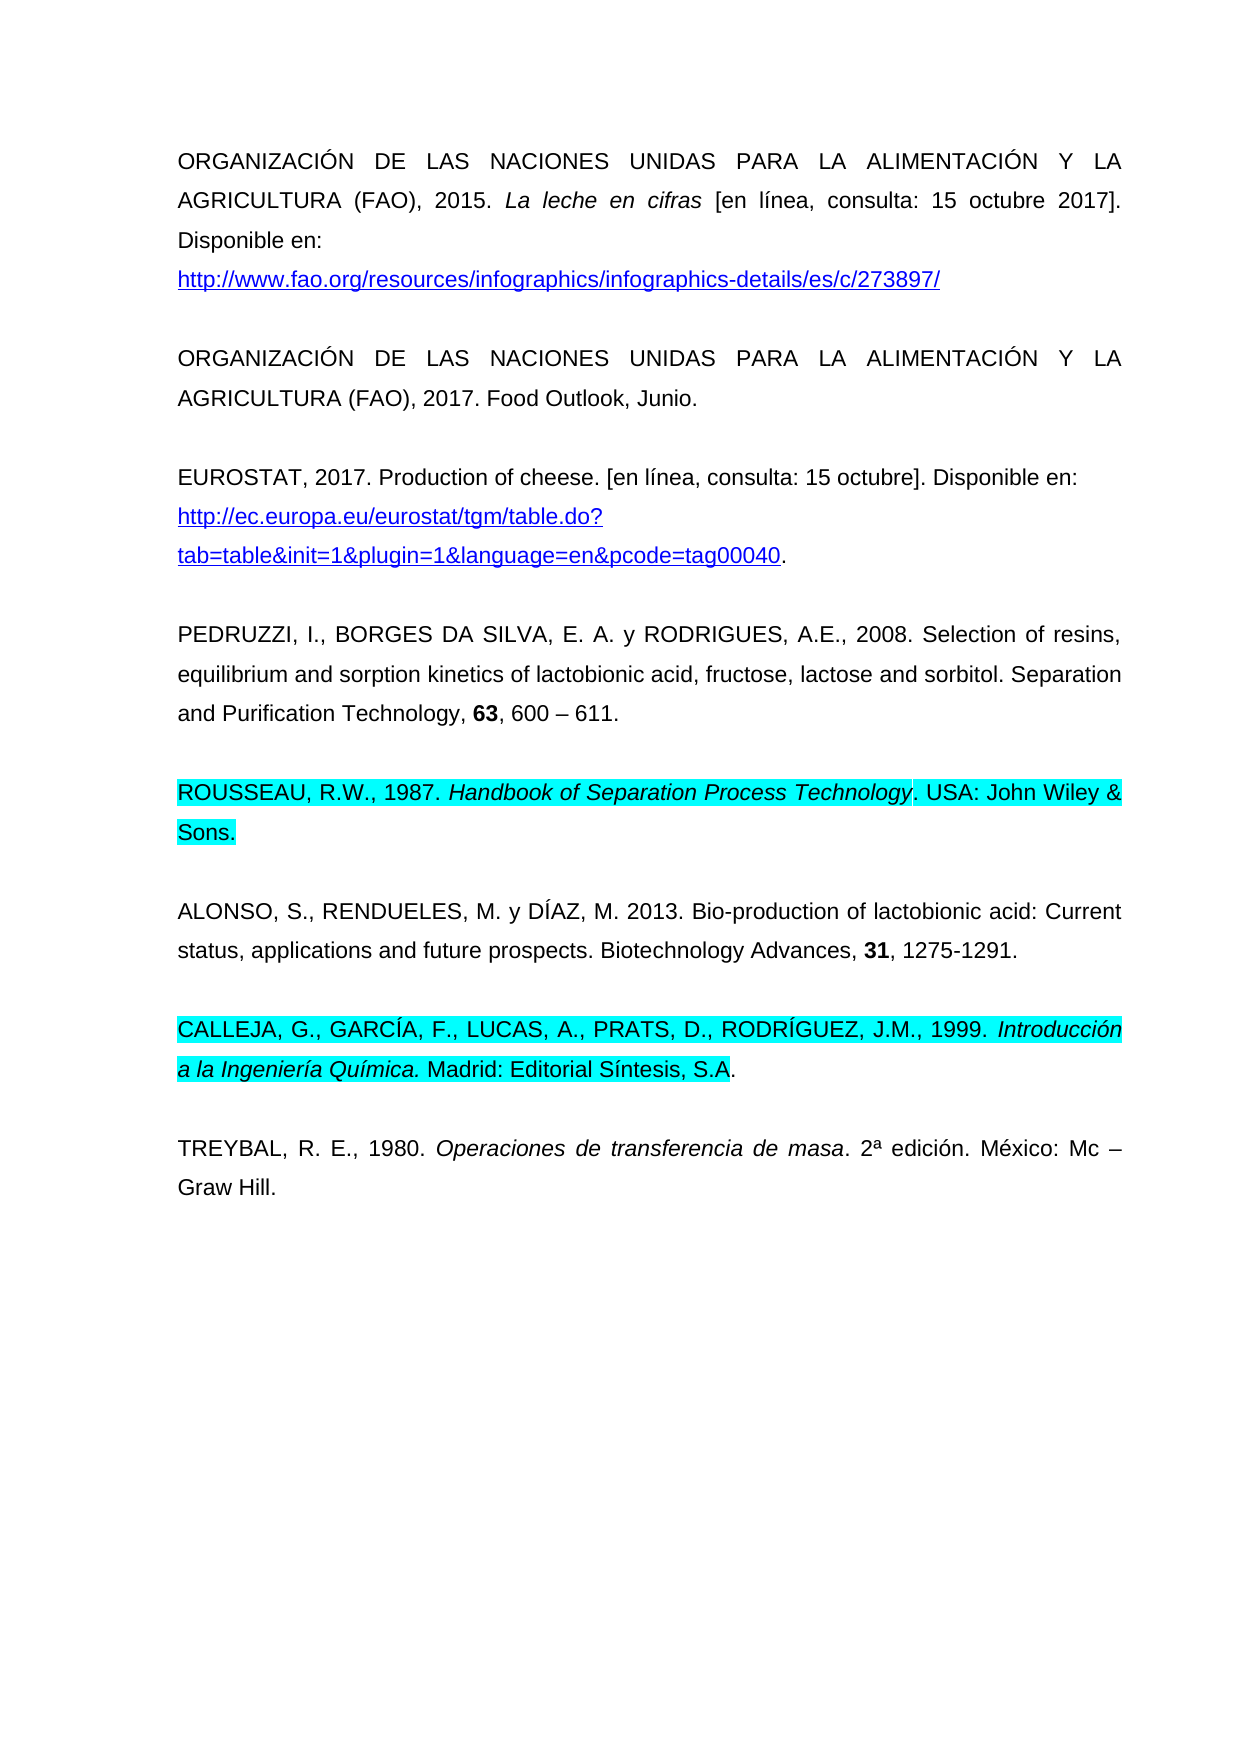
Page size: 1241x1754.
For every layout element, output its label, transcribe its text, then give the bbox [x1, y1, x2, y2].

text ROUSSEAU, R.W., 1987. Handbook of Separation Process Technology. USA: John Wiley & Sons. [177, 779, 1122, 845]
text PEDRUZZI, I., BORGES DA SILVA, E. A. y RODRIGUES, A.E., 2008. Selection of resins, equilibrium and sorption kinetics of lactobionic acid, fructose, lactose and sorbitol. Separation and Purification Technology, 63, 600 – 611. [177, 621, 1122, 727]
text ORGANIZACIÓN DE LAS NACIONES UNIDAS PARA LA ALIMENTACIÓN Y LA AGRICULTURA (FAO), 2017. Food Outlook, Junio. [177, 345, 1122, 411]
text EUROSTAT, 2017. Production of cheese. [en línea, consulta: 15 octubre]. Disponible en: [177, 463, 1122, 490]
text TREYBAL, R. E., 1980. Operaciones de transferencia de masa. 2ª edición. México: Mc – Graw Hill. [177, 1135, 1122, 1201]
text ORGANIZACIÓN DE LAS NACIONES UNIDAS PARA LA ALIMENTACIÓN Y LA AGRICULTURA (FAO), 2015. La leche en cifras [en línea, consulta: 15 octubre 2017]. Disponible en: [177, 148, 1122, 253]
text CALLEJA, G., GARCÍA, F., LUCAS, A., PRATS, D., RODRÍGUEZ, J.M., 1999. Introducción a la Ingeniería Química. Madrid: Editorial Síntesis, S.A. [177, 1043, 1122, 1082]
text http://www.fao.org/resources/infographics/infographics-details/es/c/273897/ [177, 266, 1122, 292]
text http://ec.europa.eu/eurostat/tgm/table.do?tab=table&init=1&plugin=1&language=en&pcode=tag00040. [177, 503, 1122, 569]
text ALONSO, S., RENDUELES, M. y DÍAZ, M. 2013. Bio-production of lactobionic acid: Current status, applications and future prospects. Biotechnology Advances, 31, 1275-1291. [177, 898, 1122, 964]
